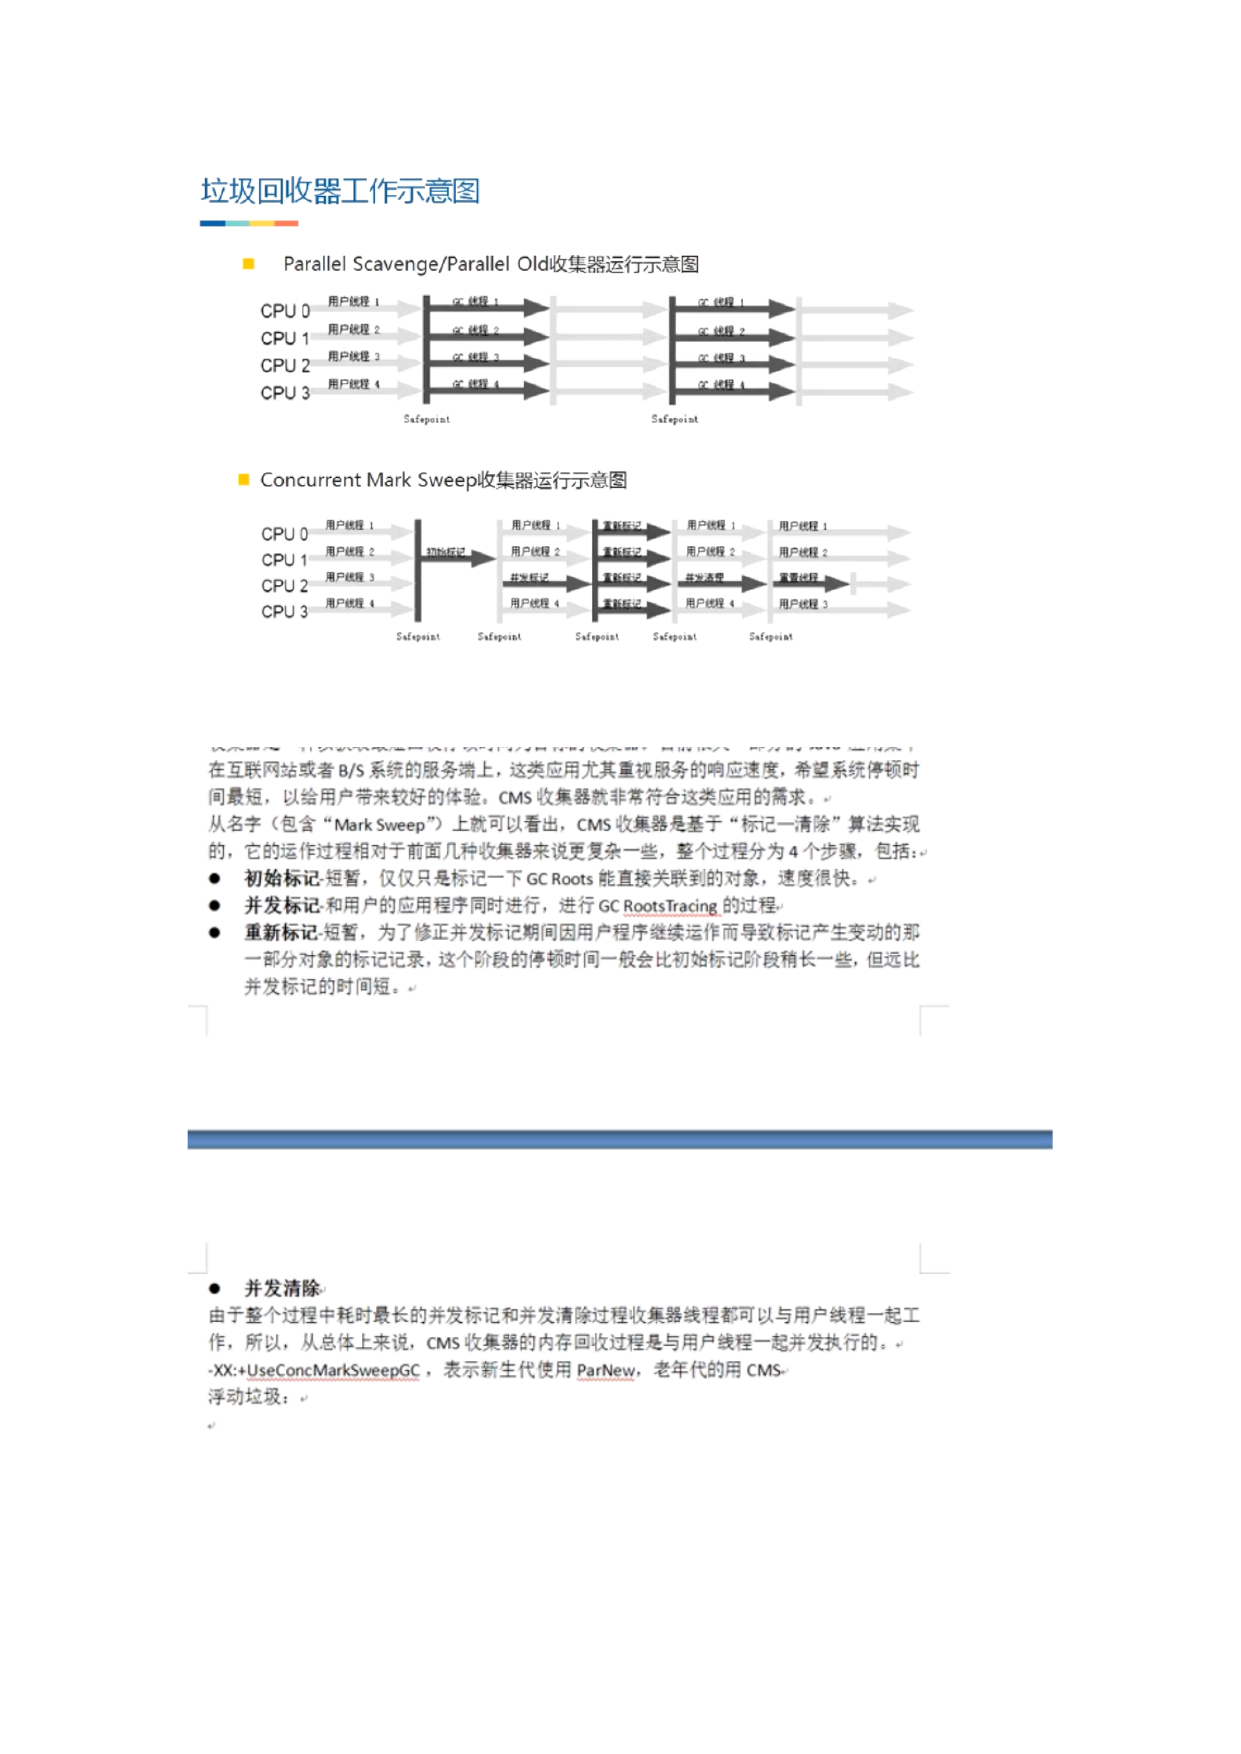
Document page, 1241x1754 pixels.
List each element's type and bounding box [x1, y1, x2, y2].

picture [187, 747, 1053, 1432]
picture [187, 162, 1053, 654]
